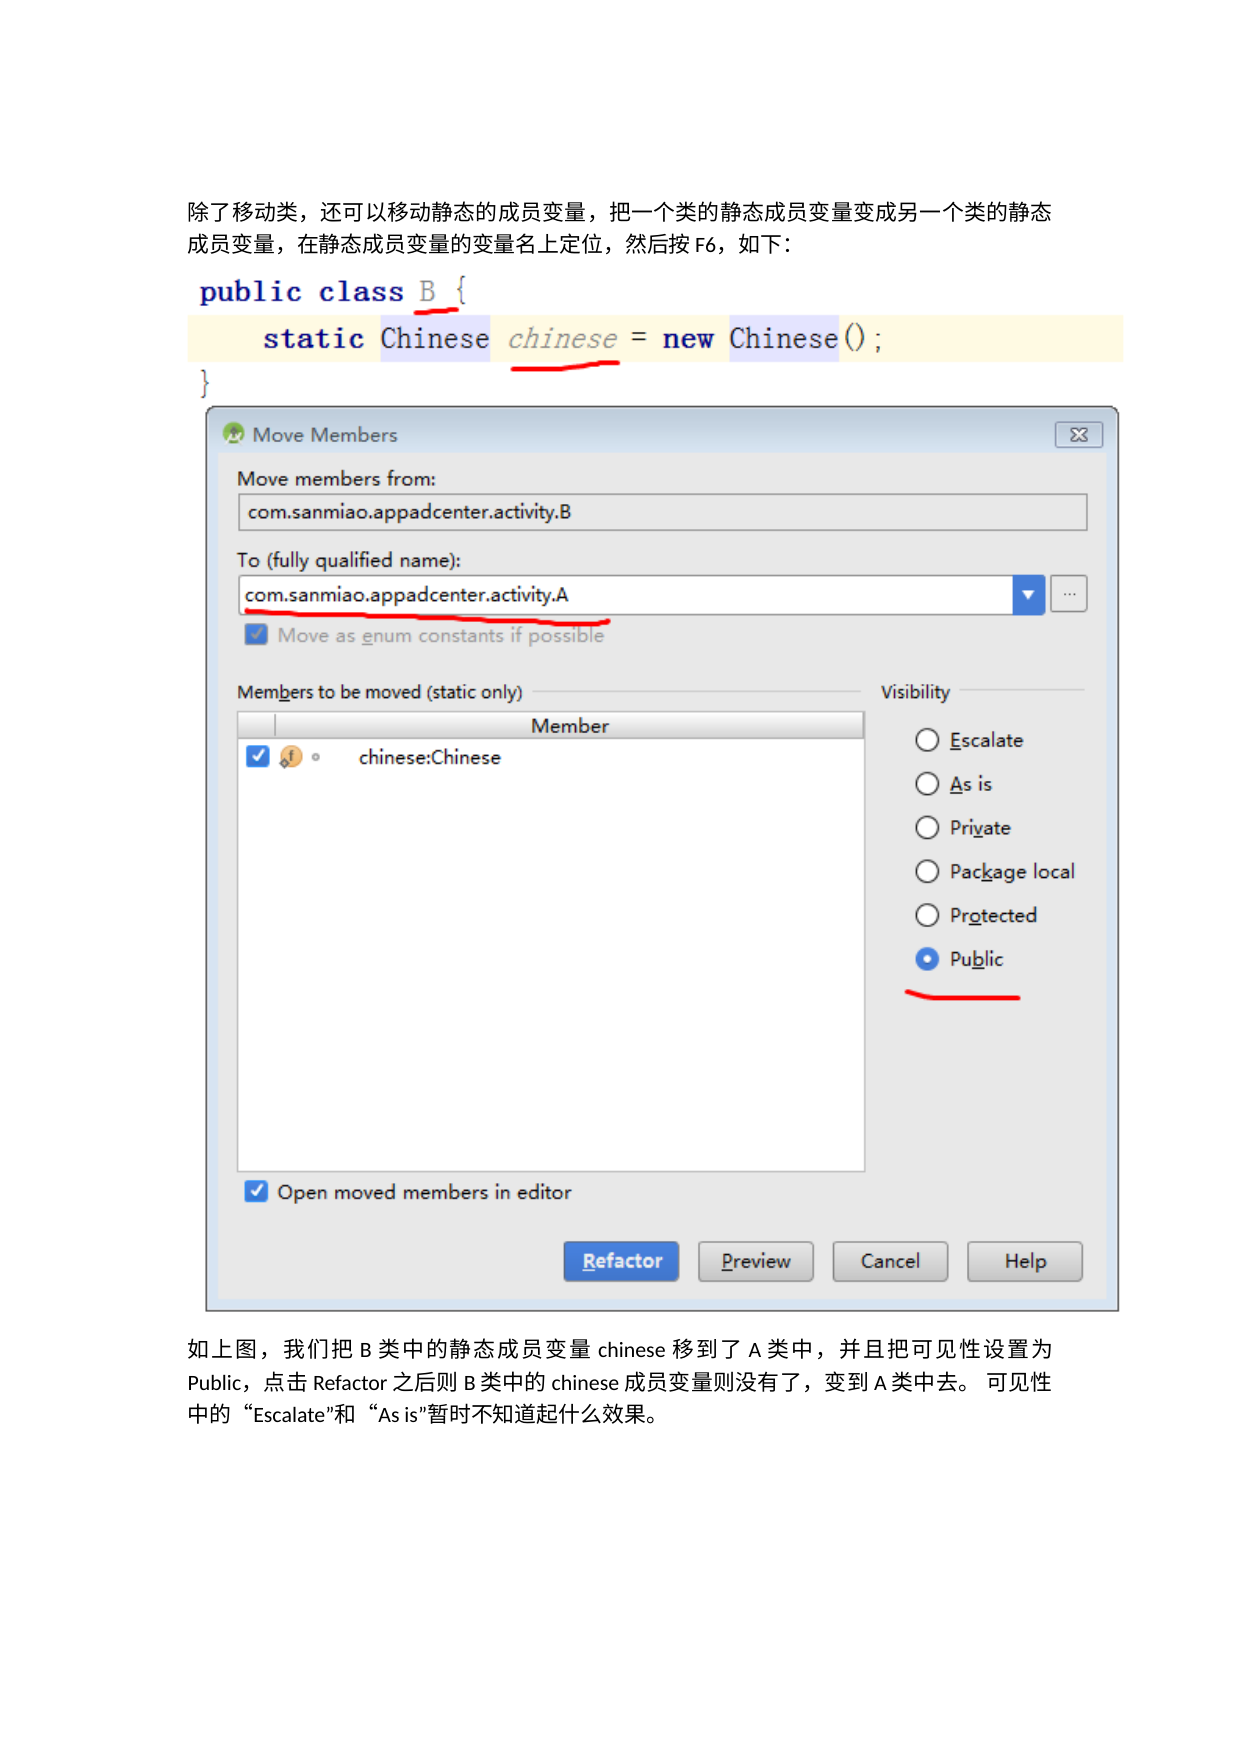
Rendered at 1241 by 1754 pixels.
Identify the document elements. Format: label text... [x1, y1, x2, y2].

picture [187, 259, 1124, 1326]
text 如上图，我们把B类中的静态成员变量chinese移到了A类中，并且把可见性设置为Public，点击Refactor之后则B类中的chinese成员变量则没有了，变到A类中去。 可见性中的“Escalate”和“As is”暂时不知道起什么效果。 [187, 1332, 1053, 1429]
text 除了移动类，还可以移动静态的成员变量，把一个类的静态成员变量变成另一个类的静态成员变量，在静态成员变量的变量名上定位，然后按F6，如下： [187, 194, 1053, 259]
